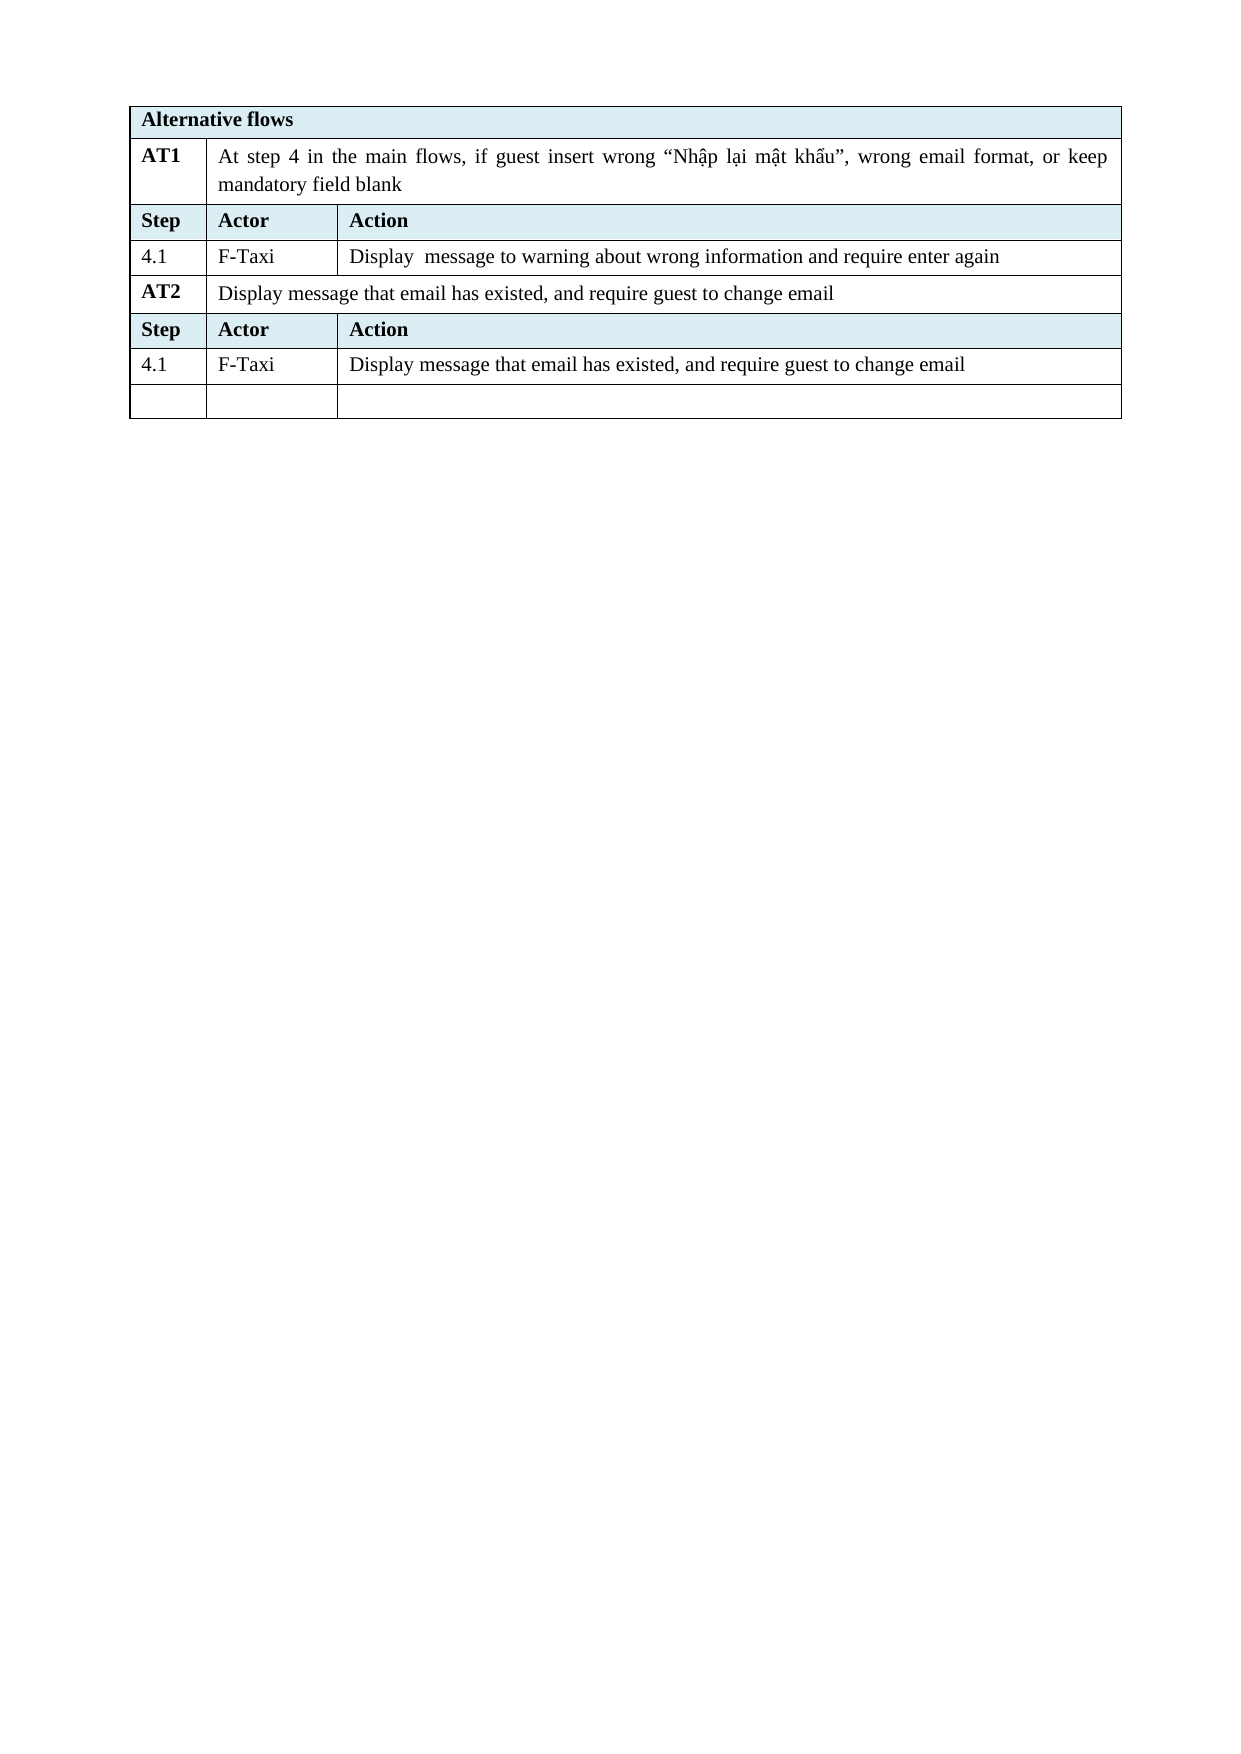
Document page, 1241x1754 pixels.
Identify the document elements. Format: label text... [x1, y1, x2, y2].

table_cell Action [338, 205, 1121, 239]
table_cell [207, 385, 337, 418]
table_cell At step 4 in the main flows, if guest insert wrong “Nhập lại mật khẩu”, wrong email format, or keep mandatory field blank [207, 139, 1121, 204]
table_cell F-Taxi [207, 349, 337, 383]
table_cell [131, 385, 206, 418]
table_cell 4.1 [131, 349, 206, 383]
table_cell AT1 [131, 139, 206, 204]
table_cell Display message that email has existed, and require guest to change email [207, 276, 1121, 313]
table_cell Display message to warning about wrong information and require enter again [338, 241, 1121, 275]
table_cell Actor [207, 205, 337, 239]
table_cell Step [131, 314, 206, 348]
table_cell AT2 [131, 276, 206, 313]
table_cell Action [338, 314, 1121, 348]
table_cell Display message that email has existed, and require guest to change email [338, 349, 1121, 383]
table_cell 4.1 [131, 241, 206, 275]
table_cell Alternative flows [131, 107, 1121, 138]
table_cell Step [131, 205, 206, 239]
table_cell Actor [207, 314, 337, 348]
table_cell [338, 385, 1121, 418]
table_cell F-Taxi [207, 241, 337, 275]
